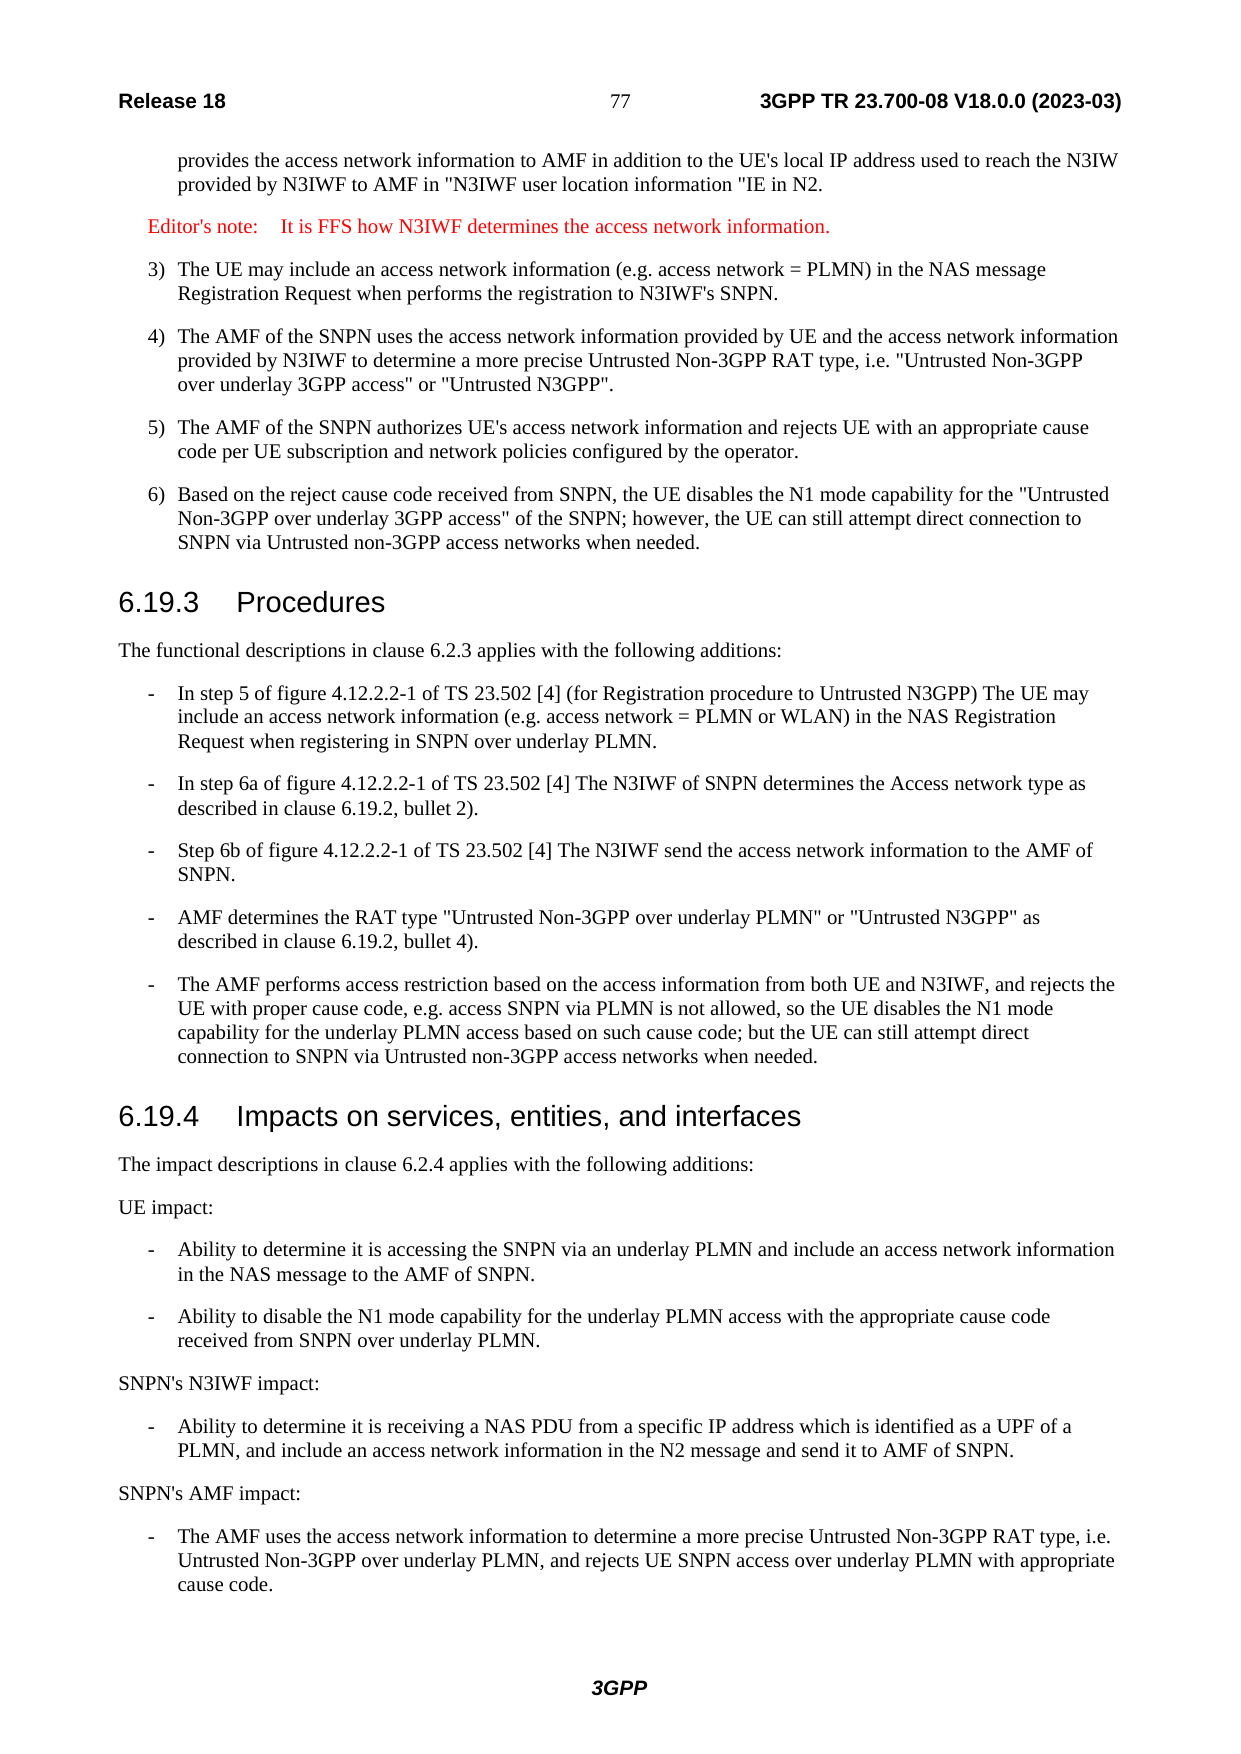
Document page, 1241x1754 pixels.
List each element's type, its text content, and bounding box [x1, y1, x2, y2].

text 5) The AMF of the SNPN authorizes UE's access network information and rejects UE with an appropriate cause code per UE subscription and network policies configured by the operator. [148, 415, 1122, 463]
text - In step 6a of figure 4.12.2.2-1 of TS 23.502 [4] The N3IWF of SNPN determines the Access network type as described in clause 6.19.2, bullet 2). [148, 771, 1122, 819]
text - The AMF uses the access network information to determine a more precise Untrusted Non-3GPP RAT type, i.e. Untrusted Non-3GPP over underlay PLMN, and rejects UE SNPN access over underlay PLMN with appropriate cause code. [148, 1524, 1122, 1596]
text Editor's note: It is FFS how N3IWF determines the access network information. [147, 214, 1122, 238]
text 6) Based on the reject cause code received from SNPN, the UE disables the N1 mode capability for the "Untrusted Non-3GPP over underlay 3GPP access" of the SNPN; however, the UE can still attempt direct connection to SNPN via Untrusted non-3GPP access networks when needed. [148, 482, 1122, 554]
text 3) The UE may include an access network information (e.g. access network = PLMN) in the NAS message Registration Request when performs the registration to N3IWF's SNPN. [148, 257, 1122, 305]
text The functional descriptions in clause 6.2.3 applies with the following additions: [118, 638, 1122, 662]
text - Ability to determine it is accessing the SNPN via an underlay PLMN and include an access network information in the NAS message to the AMF of SNPN. [148, 1237, 1122, 1286]
subtitle 6.19.4 Impacts on services, entities, and interfaces [118, 1099, 1122, 1133]
text - Ability to determine it is receiving a NAS PDU from a specific IP address which is identified as a UPF of a PLMN, and include an access network information in the N2 message and send it to AMF of SNPN. [148, 1414, 1122, 1462]
text - The AMF performs access restriction based on the access information from both UE and N3IWF, and rejects the UE with proper cause code, e.g. access SNPN via PLMN is not allowed, so the UE disables the N1 mode capability for the underlay PLMN access based on such cause code; but the UE can still attempt direct connection to SNPN via Untrusted non-3GPP access networks when needed. [148, 972, 1122, 1068]
text - Step 6b of figure 4.12.2.2-1 of TS 23.502 [4] The N3IWF send the access network information to the AMF of SNPN. [148, 838, 1122, 886]
text SNPN's N3IWF impact: [118, 1371, 1122, 1395]
text - AMF determines the RAT type "Untrusted Non-3GPP over underlay PLMN" or "Untrusted N3GPP" as described in clause 6.19.2, bullet 4). [148, 905, 1122, 953]
text - In step 5 of figure 4.12.2.2-1 of TS 23.502 [4] (for Registration procedure to Untrusted N3GPP) The UE may include an access network information (e.g. access network = PLMN or WLAN) in the NAS Registration Request when registering in SNPN over underlay PLMN. [148, 680, 1122, 753]
text SNPN's AMF impact: [118, 1481, 1122, 1505]
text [148, 147, 1122, 196]
text 4) The AMF of the SNPN uses the access network information provided by UE and the access network information provided by N3IWF to determine a more precise Untrusted Non-3GPP RAT type, i.e. "Untrusted Non-3GPP over underlay 3GPP access" or "Untrusted N3GPP". [148, 324, 1122, 396]
text The impact descriptions in clause 6.2.4 applies with the following additions: [118, 1152, 1122, 1176]
subtitle 6.19.3 Procedures [118, 585, 1122, 619]
text - Ability to disable the N1 mode capability for the underlay PLMN access with the appropriate cause code received from SNPN over underlay PLMN. [148, 1304, 1122, 1352]
text UE impact: [118, 1194, 1122, 1219]
